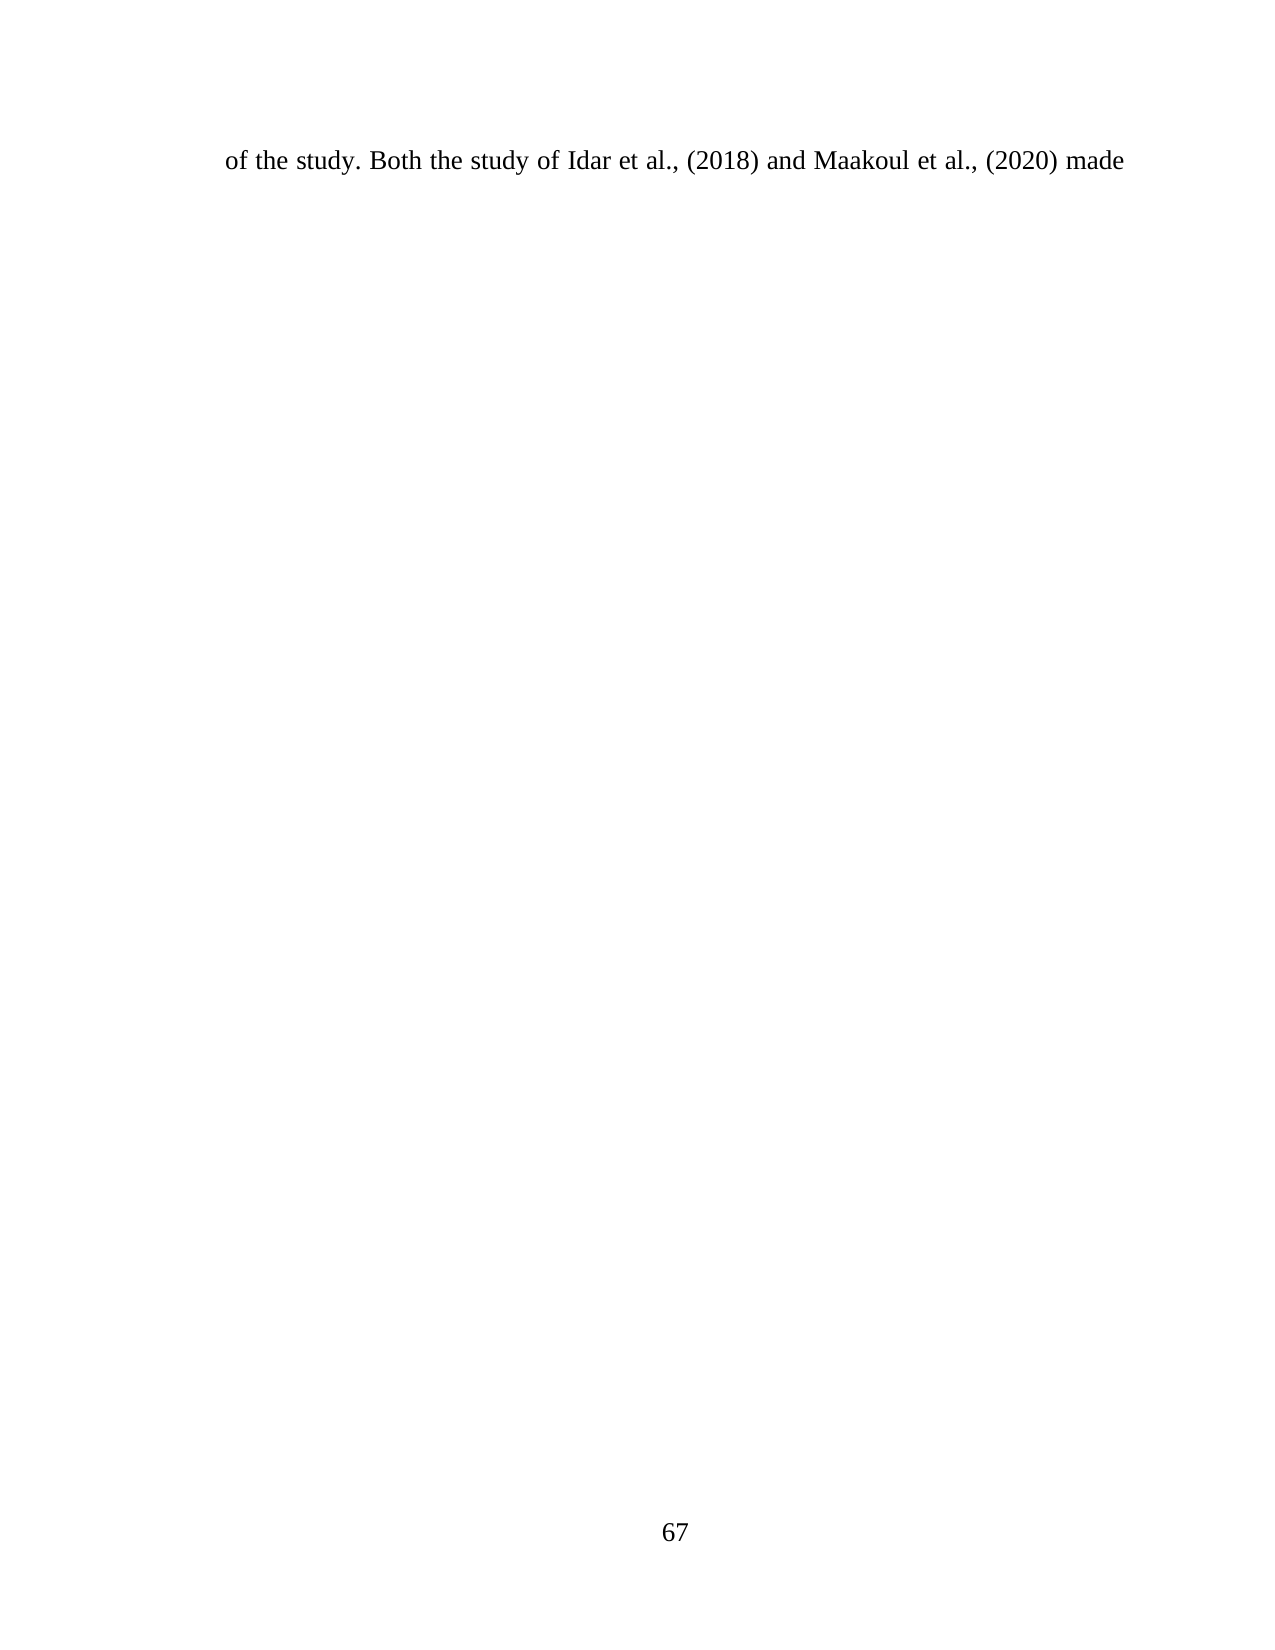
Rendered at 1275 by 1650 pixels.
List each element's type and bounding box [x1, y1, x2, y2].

text [225, 144, 1125, 175]
